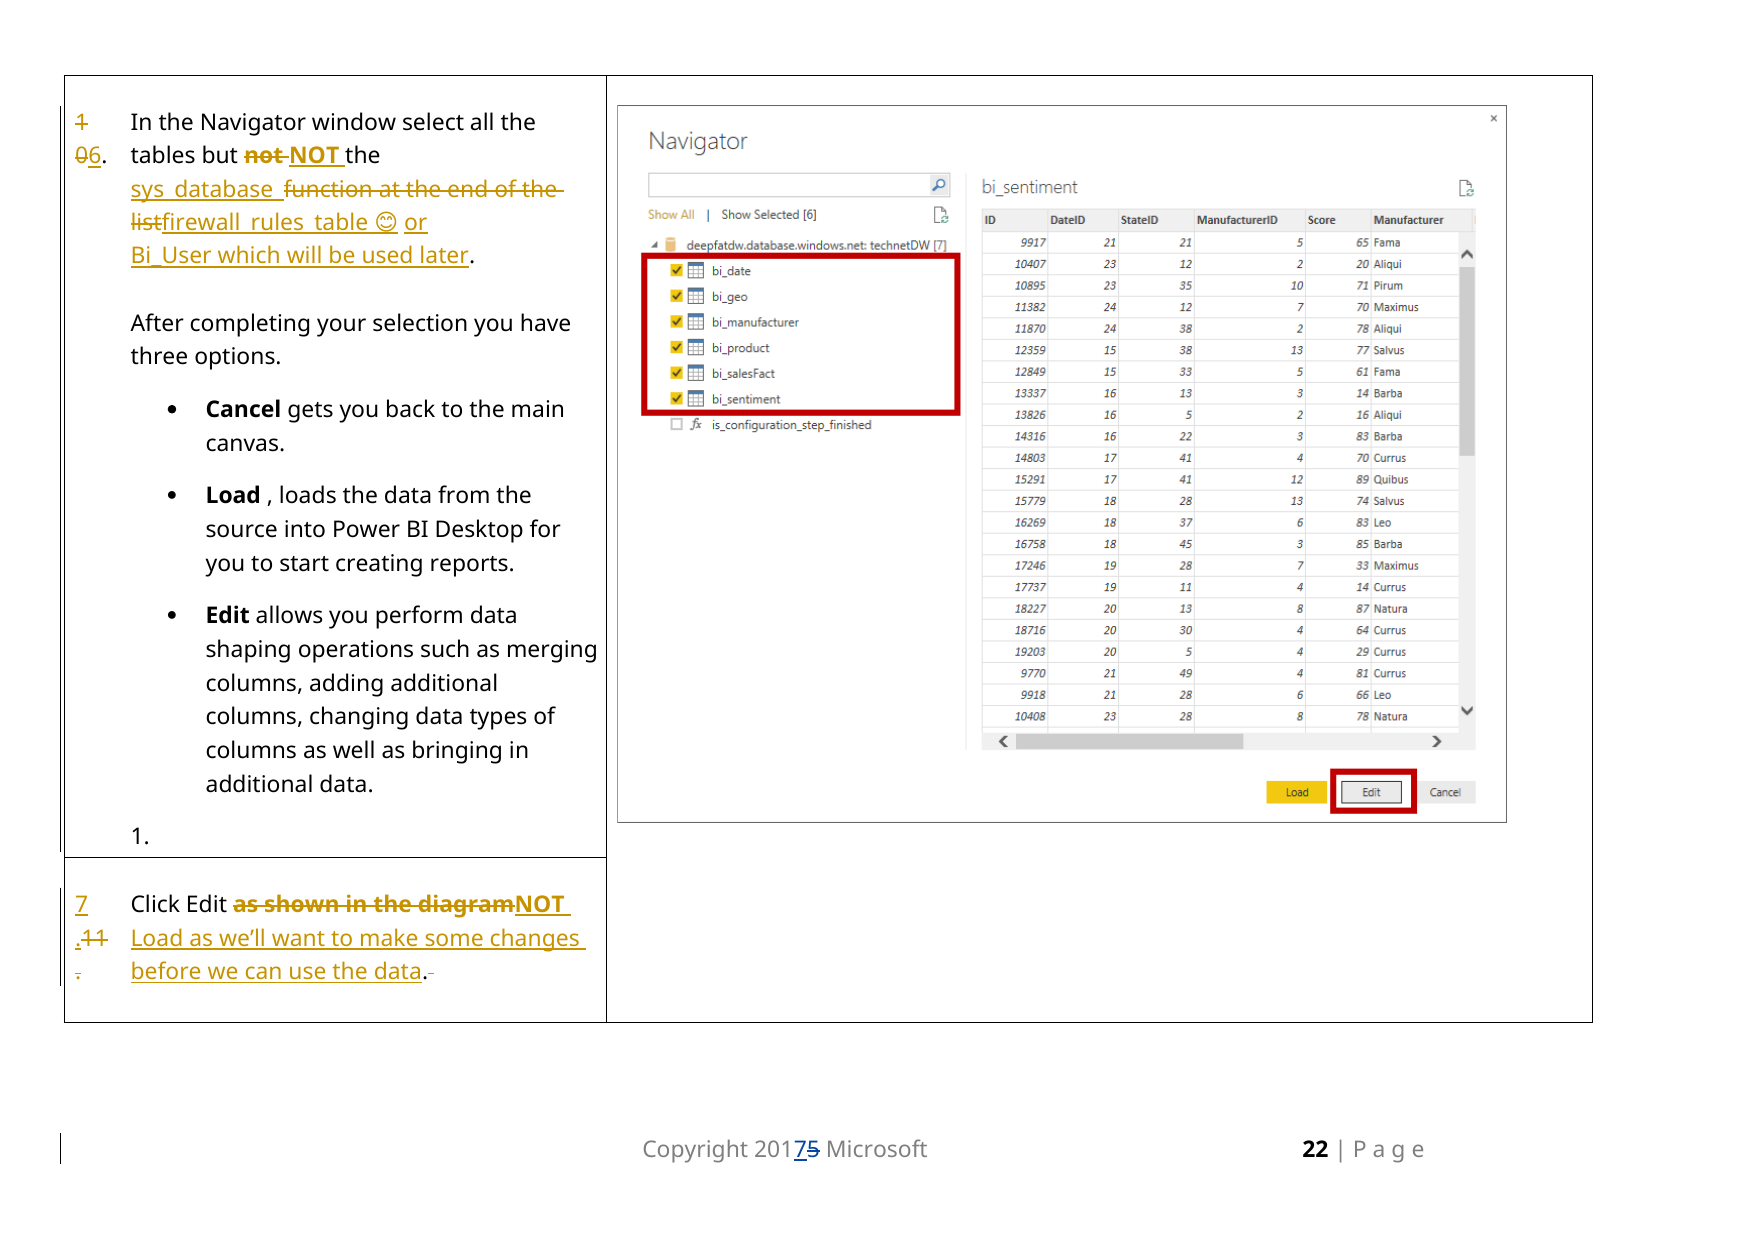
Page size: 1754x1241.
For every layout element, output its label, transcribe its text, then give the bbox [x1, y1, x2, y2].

table_cell [65, 858, 119, 1022]
table_cell Click Edit . [119, 858, 606, 1022]
table_header In the Navigator window select all the tables but the . After completing your selection you have three options. Cancel gets you back to the main canvas. Load , loads the data from the source into Power BI Desktop for you to start creating reports. Edit allows you perform data shaping operations such as merging columns, adding additional columns, changing data types of columns as well as bringing in additional data. [119, 76, 606, 857]
table_header [607, 76, 1592, 1022]
table_header . [65, 76, 119, 857]
picture [617, 105, 1507, 823]
